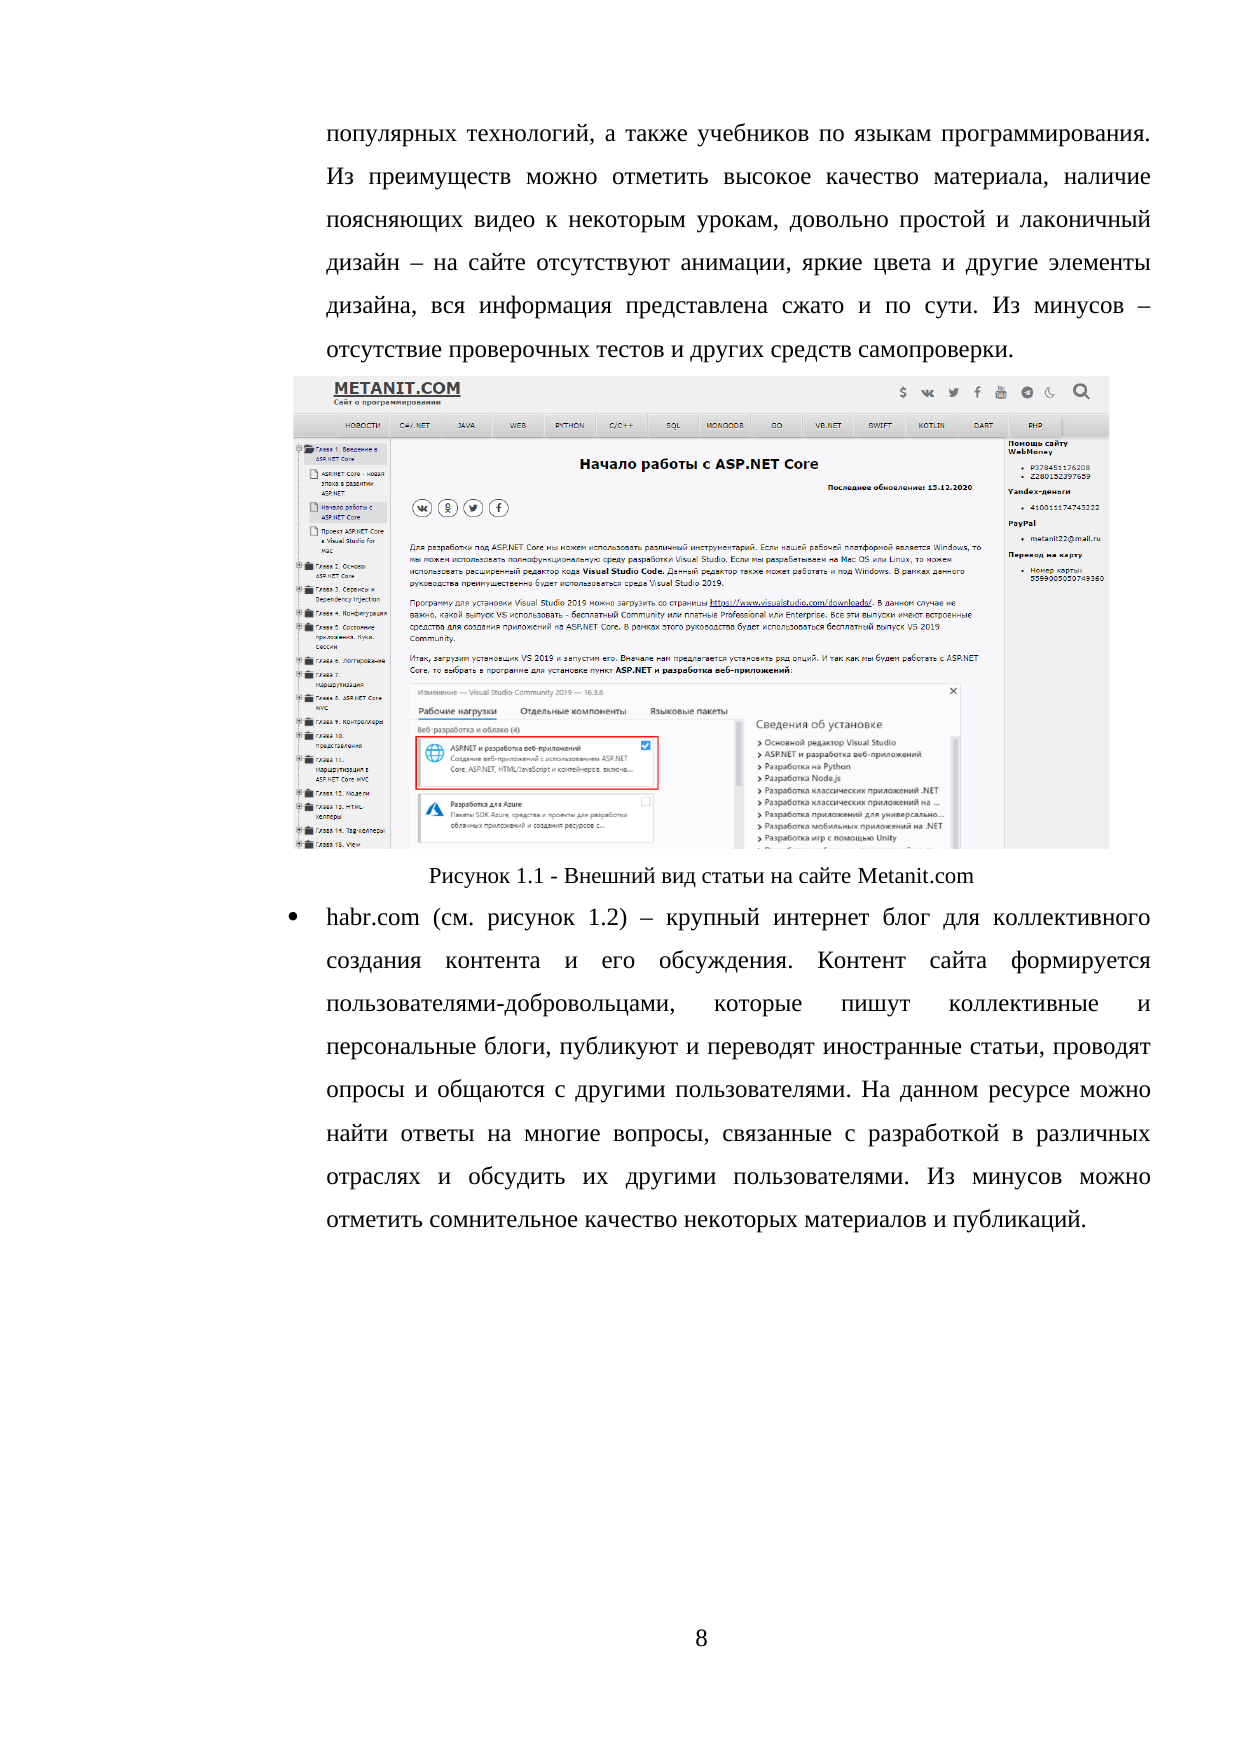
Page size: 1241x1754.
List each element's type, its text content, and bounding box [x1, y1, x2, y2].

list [288, 118, 1152, 362]
picture [293, 376, 1110, 849]
list habr.com (см. рисунок 1.2) – крупный интернет блог для коллективного создания контента и его обсуждения. Контент сайта формируется пользователями-добровольцами, которые пишут коллективные и персональные блоги, публикуют и переводят иностранные статьи, проводят опросы и общаются с другими пользователями. На данном ресурсе можно найти ответы на многие вопросы, связанные с разработкой в различных отраслях и обсудить их другими пользователями. Из минусов можно отметить сомнительное качество некоторых материалов и публикаций. [288, 902, 1152, 1233]
text Рисунок 1.1 - Внешний вид статьи на сайте Metanit.com [177, 862, 1152, 889]
